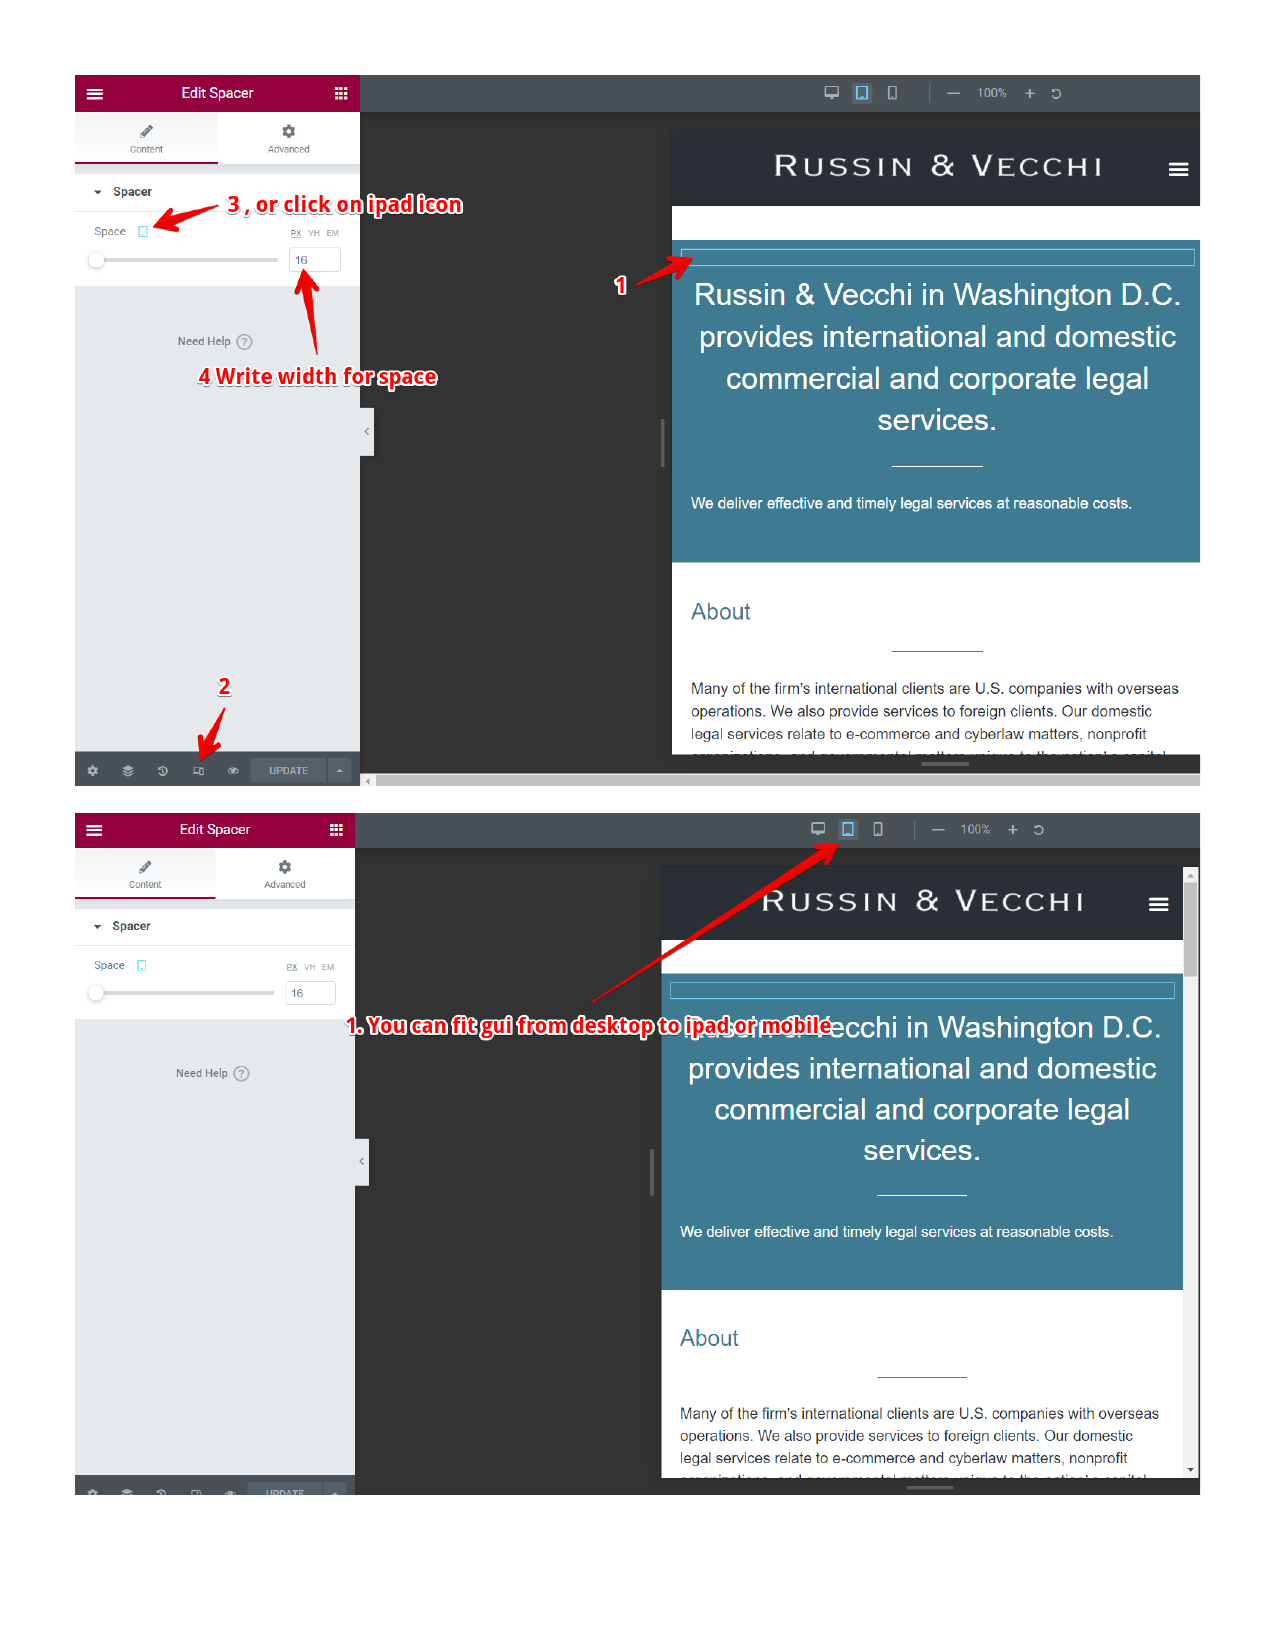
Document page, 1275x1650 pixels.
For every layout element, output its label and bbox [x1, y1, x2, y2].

picture [75, 75, 1200, 786]
picture [75, 813, 1200, 1495]
